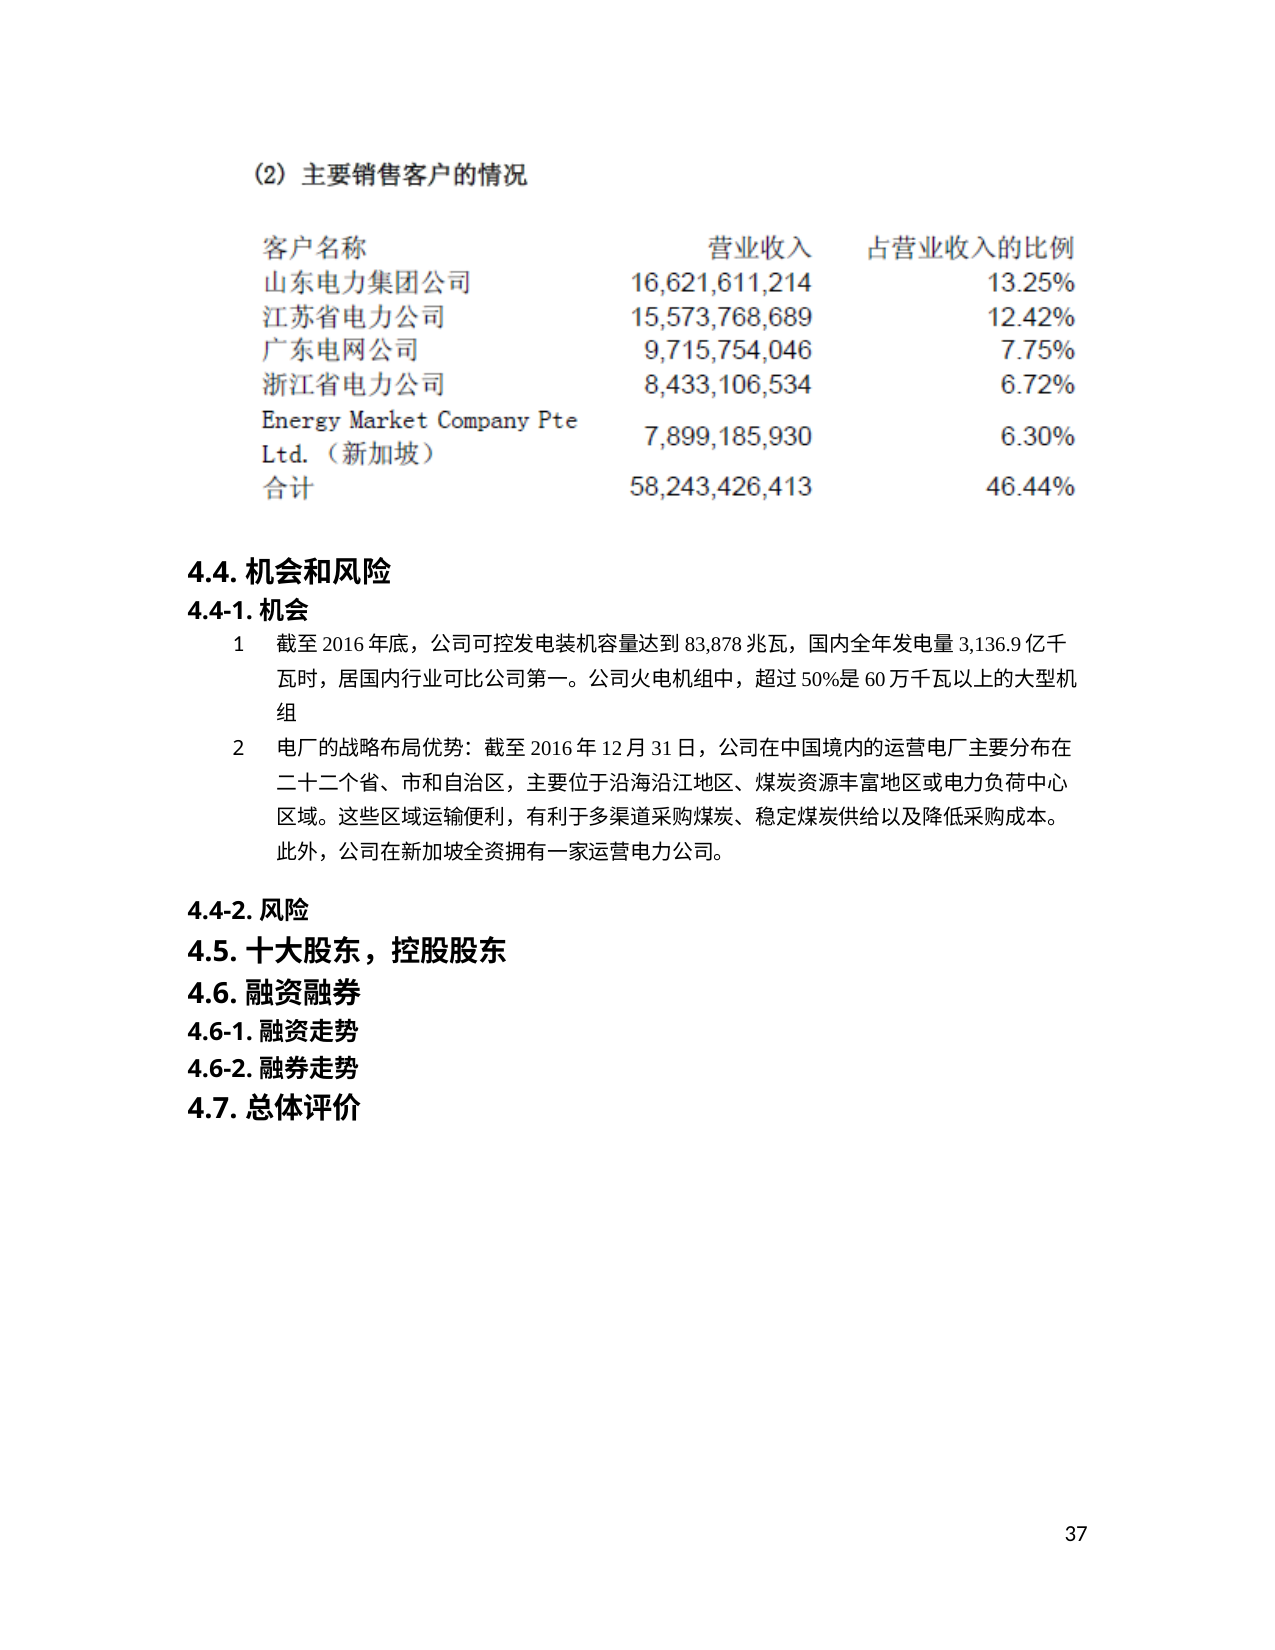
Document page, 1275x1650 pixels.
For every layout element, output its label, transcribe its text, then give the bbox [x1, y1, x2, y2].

subtitle 机会和风险 [187, 548, 1087, 591]
list 电厂的战略布局优势：截至2016年12月31日，公司在中国境内的运营电厂主要分布在二十二个省、市和自治区，主要位于沿海沿江地区、煤炭资源丰富地区或电力负荷中心区域。这些区域运输便利，有利于多渠道采购煤炭、稳定煤炭供给以及降低采购成本。此外，公司在新加坡全资拥有一家运营电力公司。 [232, 731, 1087, 866]
picture [232, 150, 1105, 524]
subtitle 融资走势 [187, 1012, 1087, 1048]
subtitle 总体评价 [187, 1084, 1087, 1127]
subtitle 融券走势 [187, 1048, 1087, 1084]
subtitle 风险 [187, 891, 1087, 927]
subtitle 融资融券 [187, 969, 1087, 1012]
list 截至2016年底，公司可控发电装机容量达到83,878兆瓦，国内全年发电量3,136.9亿千瓦时，居国内行业可比公司第一。公司火电机组中，超过50%是60万千瓦以上的大型机组 [232, 627, 1087, 727]
subtitle 机会 [187, 591, 1087, 627]
subtitle 十大股东，控股股东 [187, 927, 1087, 969]
